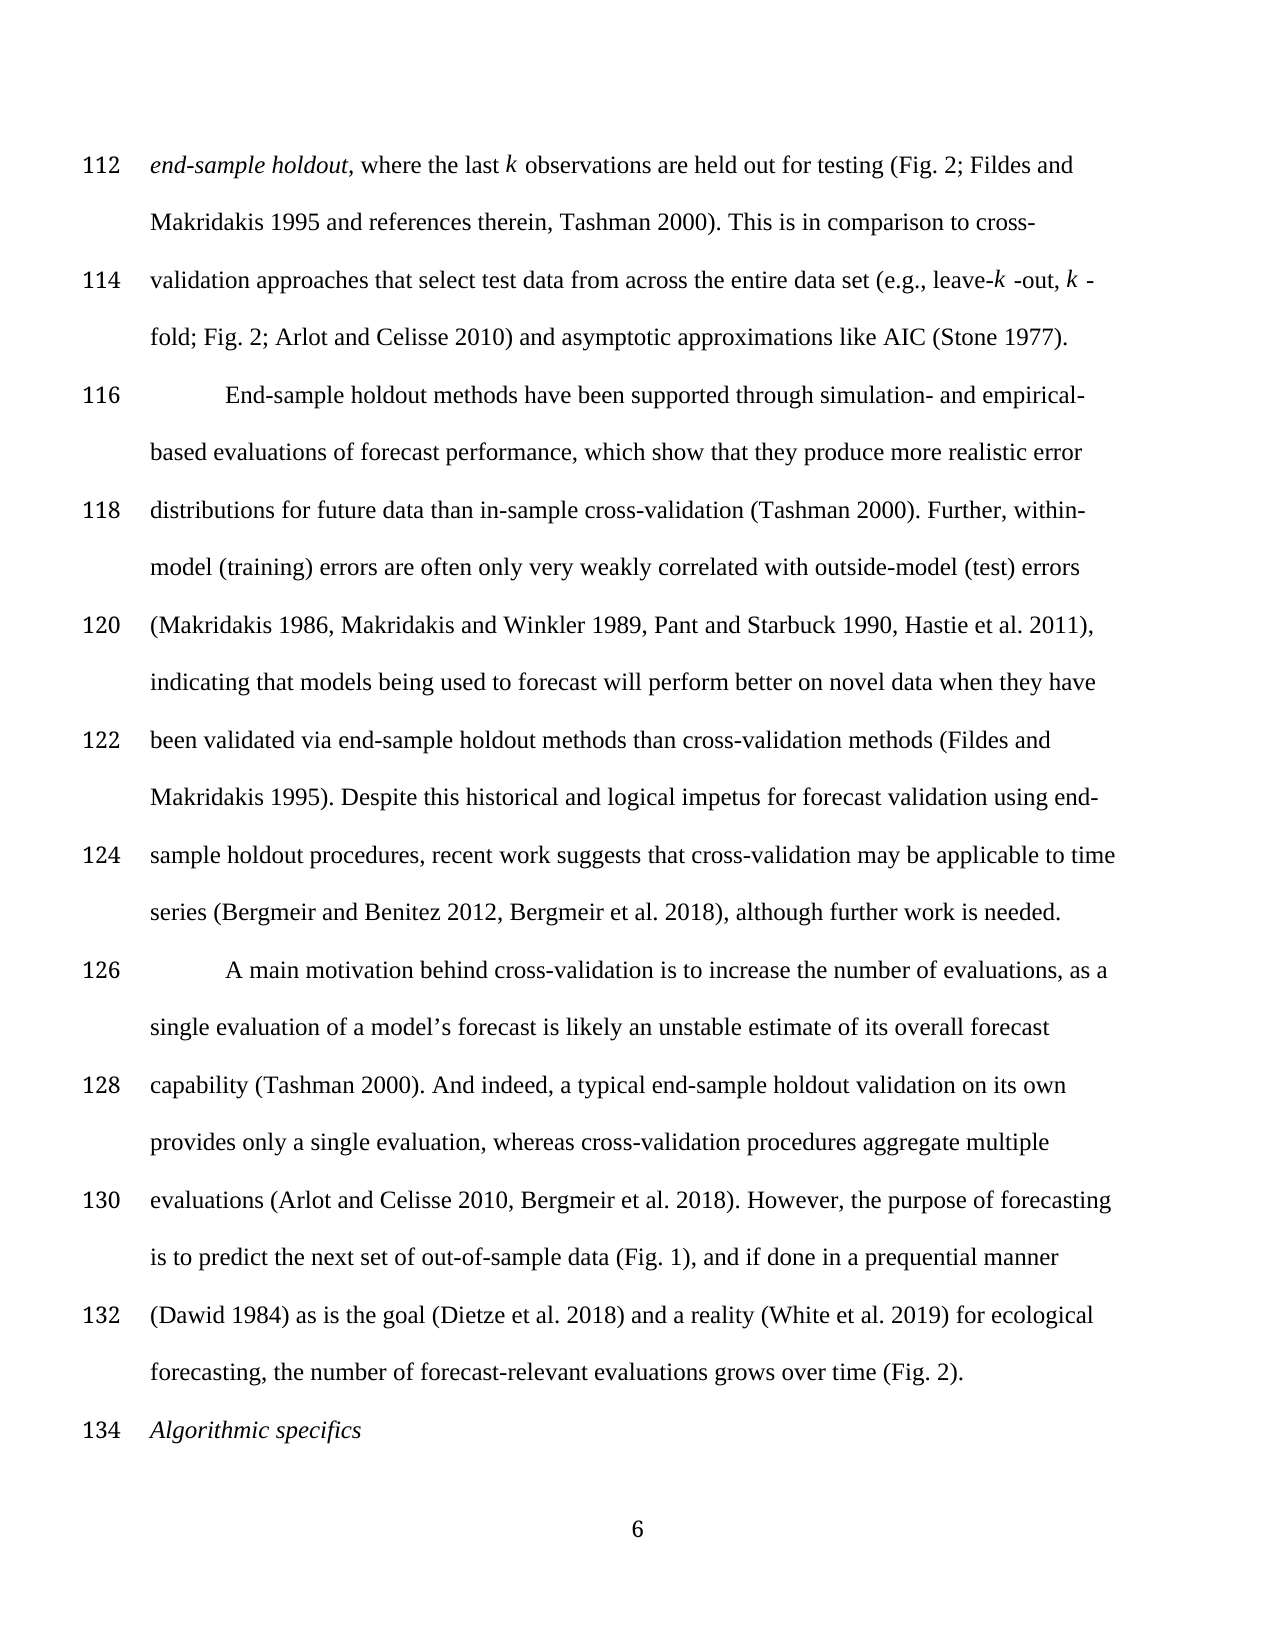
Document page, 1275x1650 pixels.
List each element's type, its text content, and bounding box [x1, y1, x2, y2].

text End-sample holdout methods have been supported through simulation- and empirical-based evaluations of forecast performance, which show that they produce more realistic error distributions for future data than in-sample cross-validation (Tashman 2000). Further, within-model (training) errors are often only very weakly correlated with outside-model (test) errors (Makridakis 1986, Makridakis and Winkler 1989, Pant and Starbuck 1990, Hastie et al. 2011), indicating that models being used to forecast will perform better on novel data when they have been validated via end-sample holdout methods than cross-validation methods (Fildes and Makridakis 1995). Despite this historical and logical impetus for forecast validation using end-sample holdout procedures, recent work suggests that cross-validation may be applicable to time series (Bergmeir and Benitez 2012, Bergmeir et al. 2018), although further work is needed. [150, 380, 1125, 926]
text Algorithmic specifics [150, 1415, 1125, 1444]
text A main motivation behind cross-validation is to increase the number of evaluations, as a single evaluation of a model’s forecast is likely an unstable estimate of its overall forecast capability (Tashman 2000). And indeed, a typical end-sample holdout validation on its own provides only a single evaluation, whereas cross-validation procedures aggregate multiple evaluations (Arlot and Celisse 2010, Bergmeir et al. 2018). However, the purpose of forecasting is to predict the next set of out-of-sample data (Fig. 1), and if done in a prequential manner (Dawid 1984) as is the goal (Dietze et al. 2018) and a reality (White et al. 2019) for ecological forecasting, the number of forecast-relevant evaluations grows over time (Fig. 2). [150, 955, 1125, 1386]
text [150, 150, 1125, 351]
